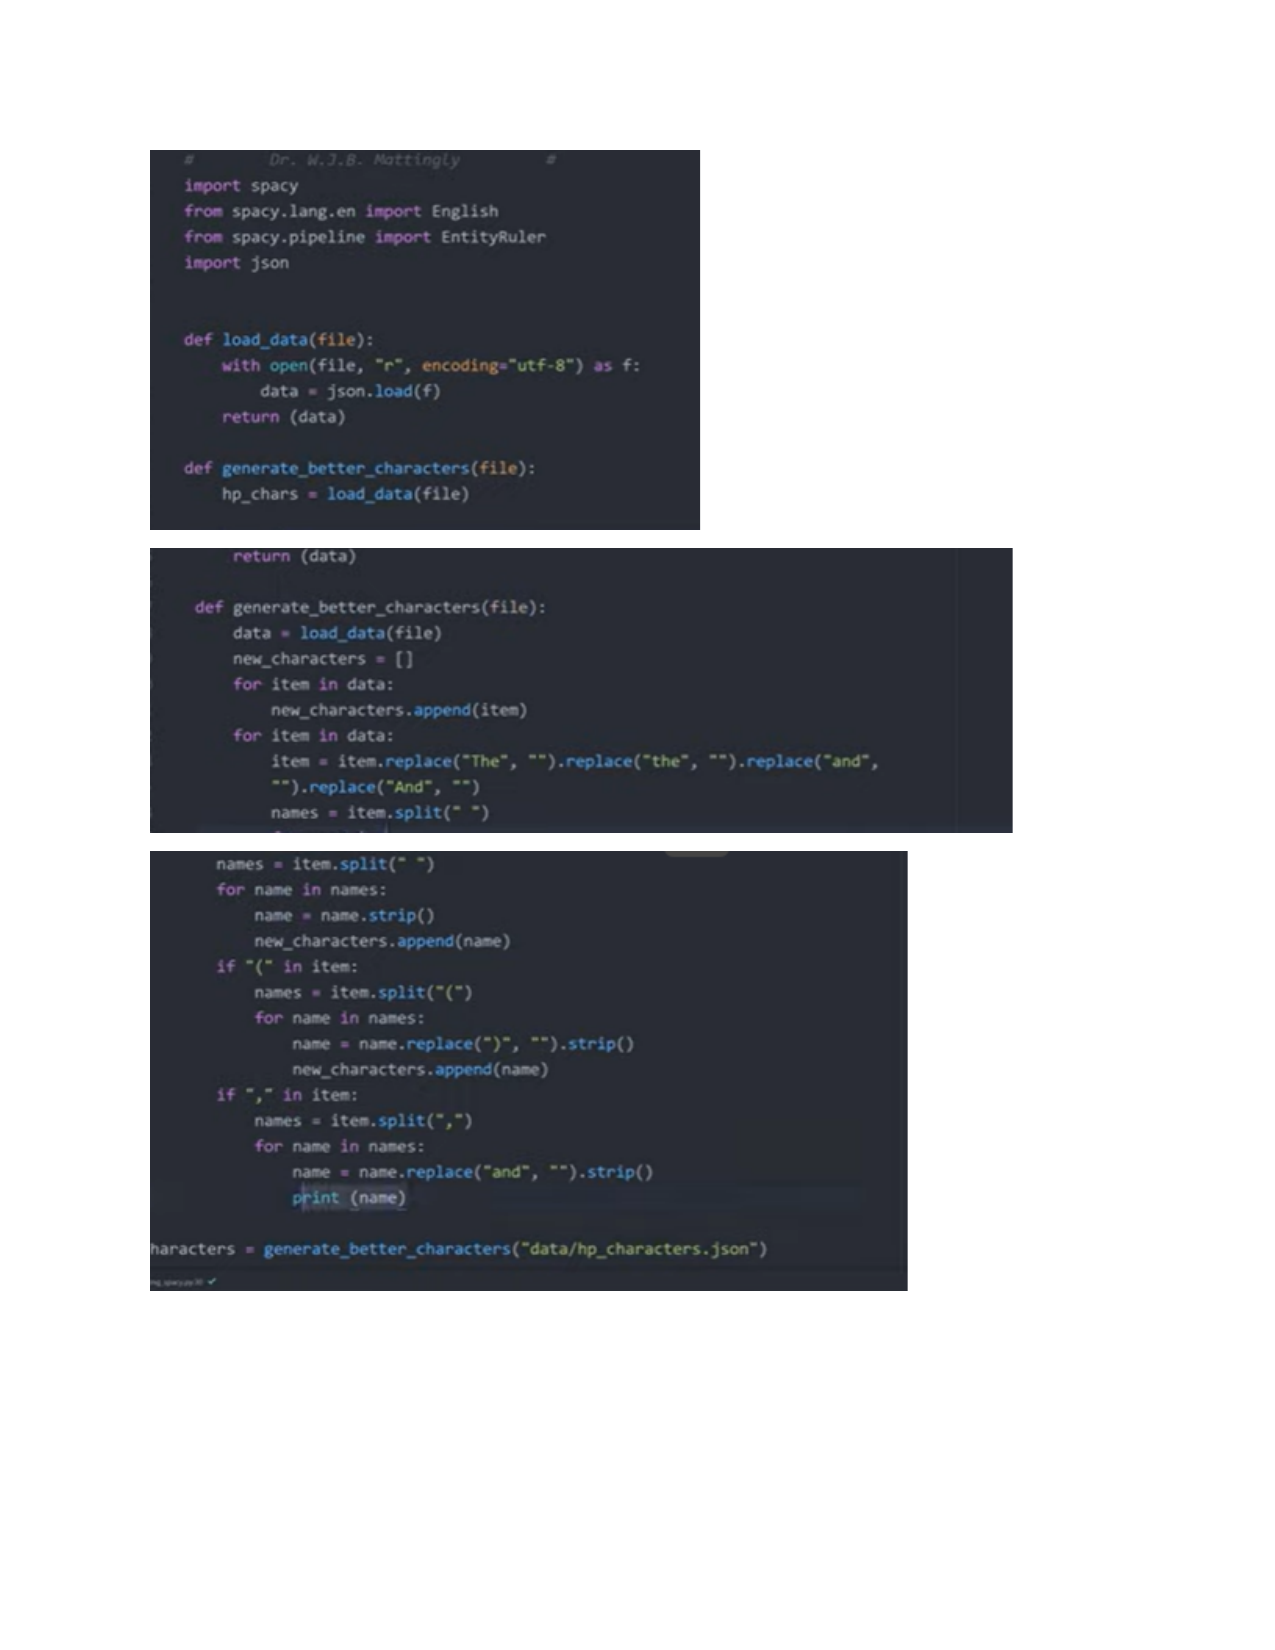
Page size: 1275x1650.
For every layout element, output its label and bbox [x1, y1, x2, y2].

picture [150, 851, 908, 1291]
picture [150, 548, 1013, 833]
picture [150, 150, 700, 530]
